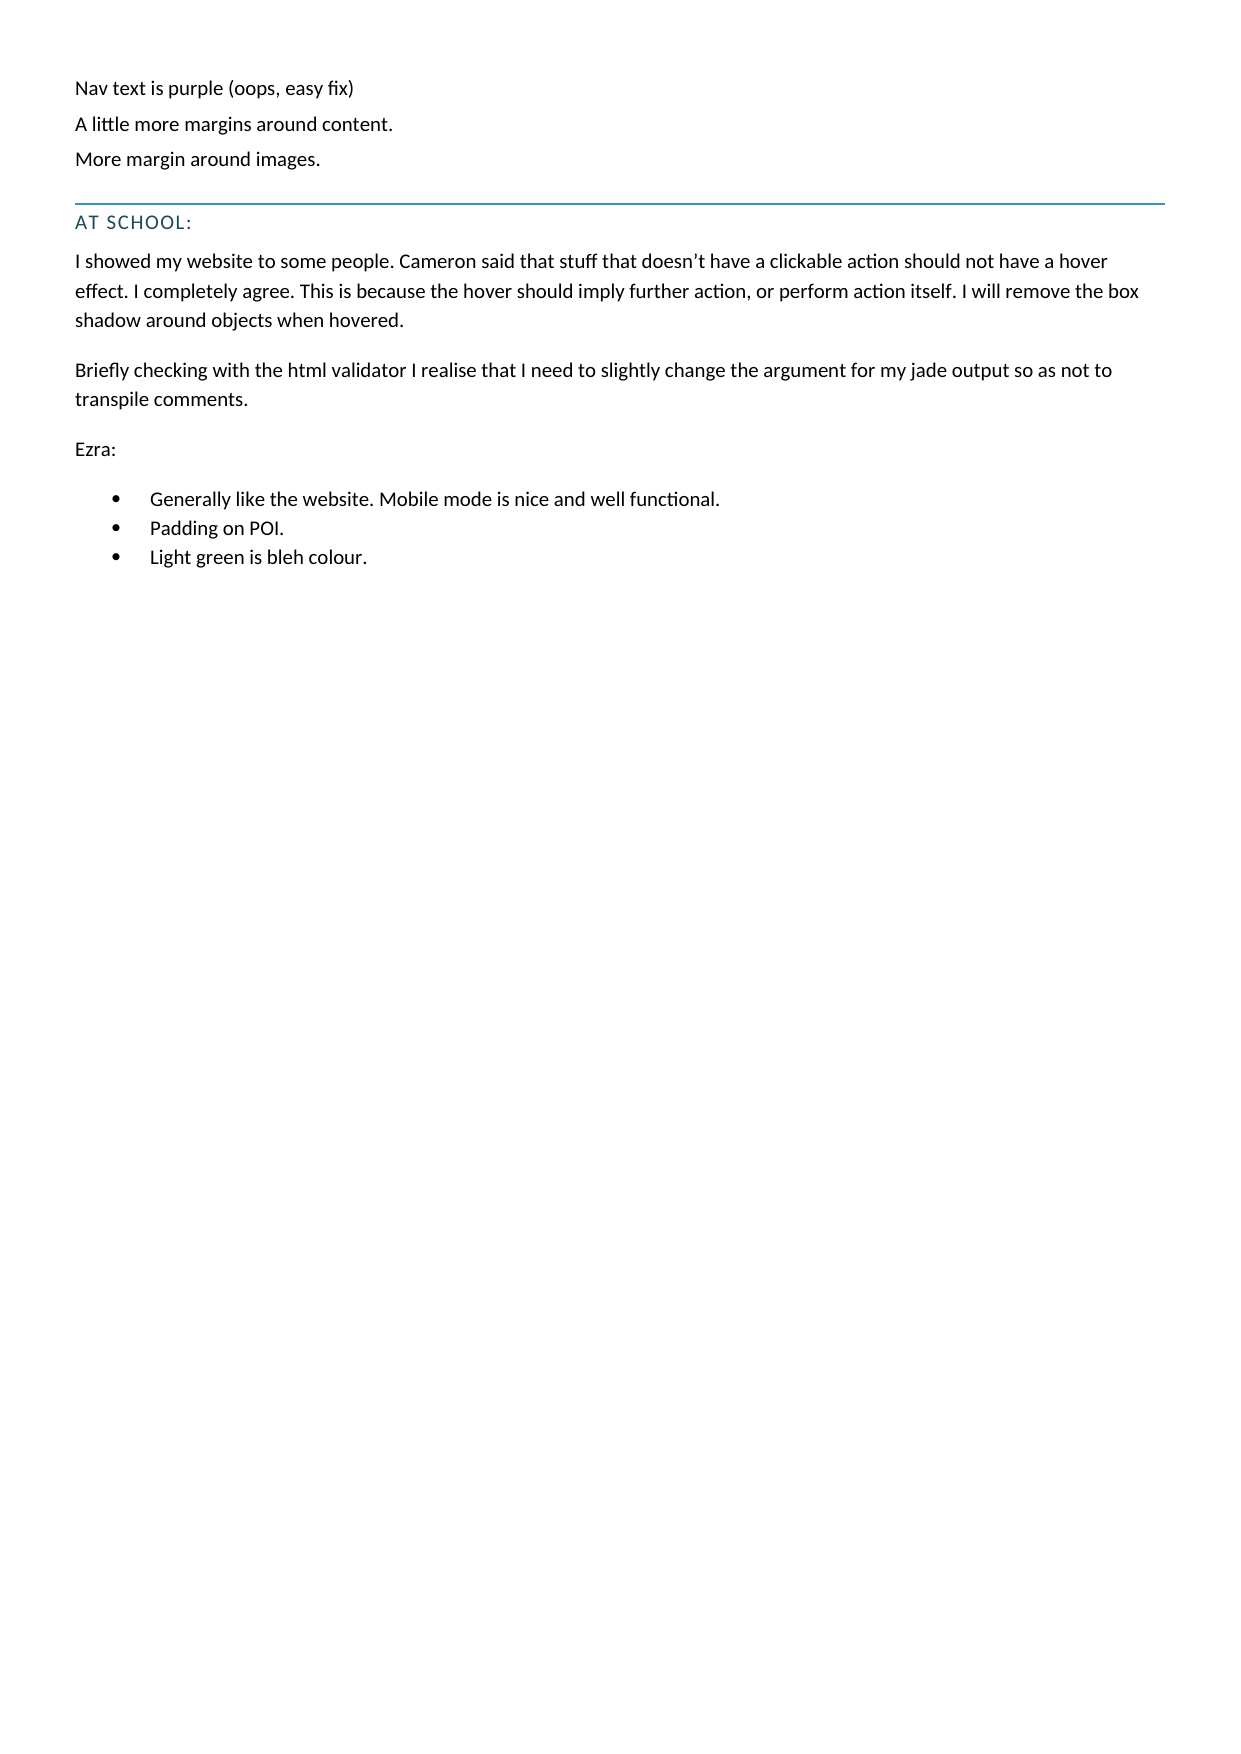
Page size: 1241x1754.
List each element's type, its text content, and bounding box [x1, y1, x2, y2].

list Light green is bleh colour. [112, 544, 1165, 570]
list Generally like the website. Mobile mode is nice and well functional. [112, 486, 1165, 512]
subtitle At School: [75, 205, 1165, 234]
list Padding on POI. [112, 515, 1165, 541]
text A little more margins around content. [75, 111, 1165, 136]
text I showed my website to some people. Cameron said that stuff that doesn’t have a clickable action should not have a hover effect. I completely agree. This is because the hover should imply further action, or perform action itself. I will remove the box shadow around objects when hovered. [75, 249, 1165, 332]
text Briefly checking with the html validator I realise that I need to slightly change the argument for my jade output so as not to transpile comments. [75, 357, 1165, 412]
text More margin around images. [75, 147, 1165, 172]
text Ezra: [75, 436, 1165, 462]
text Nav text is purple (oops, easy fix) [75, 75, 1165, 100]
